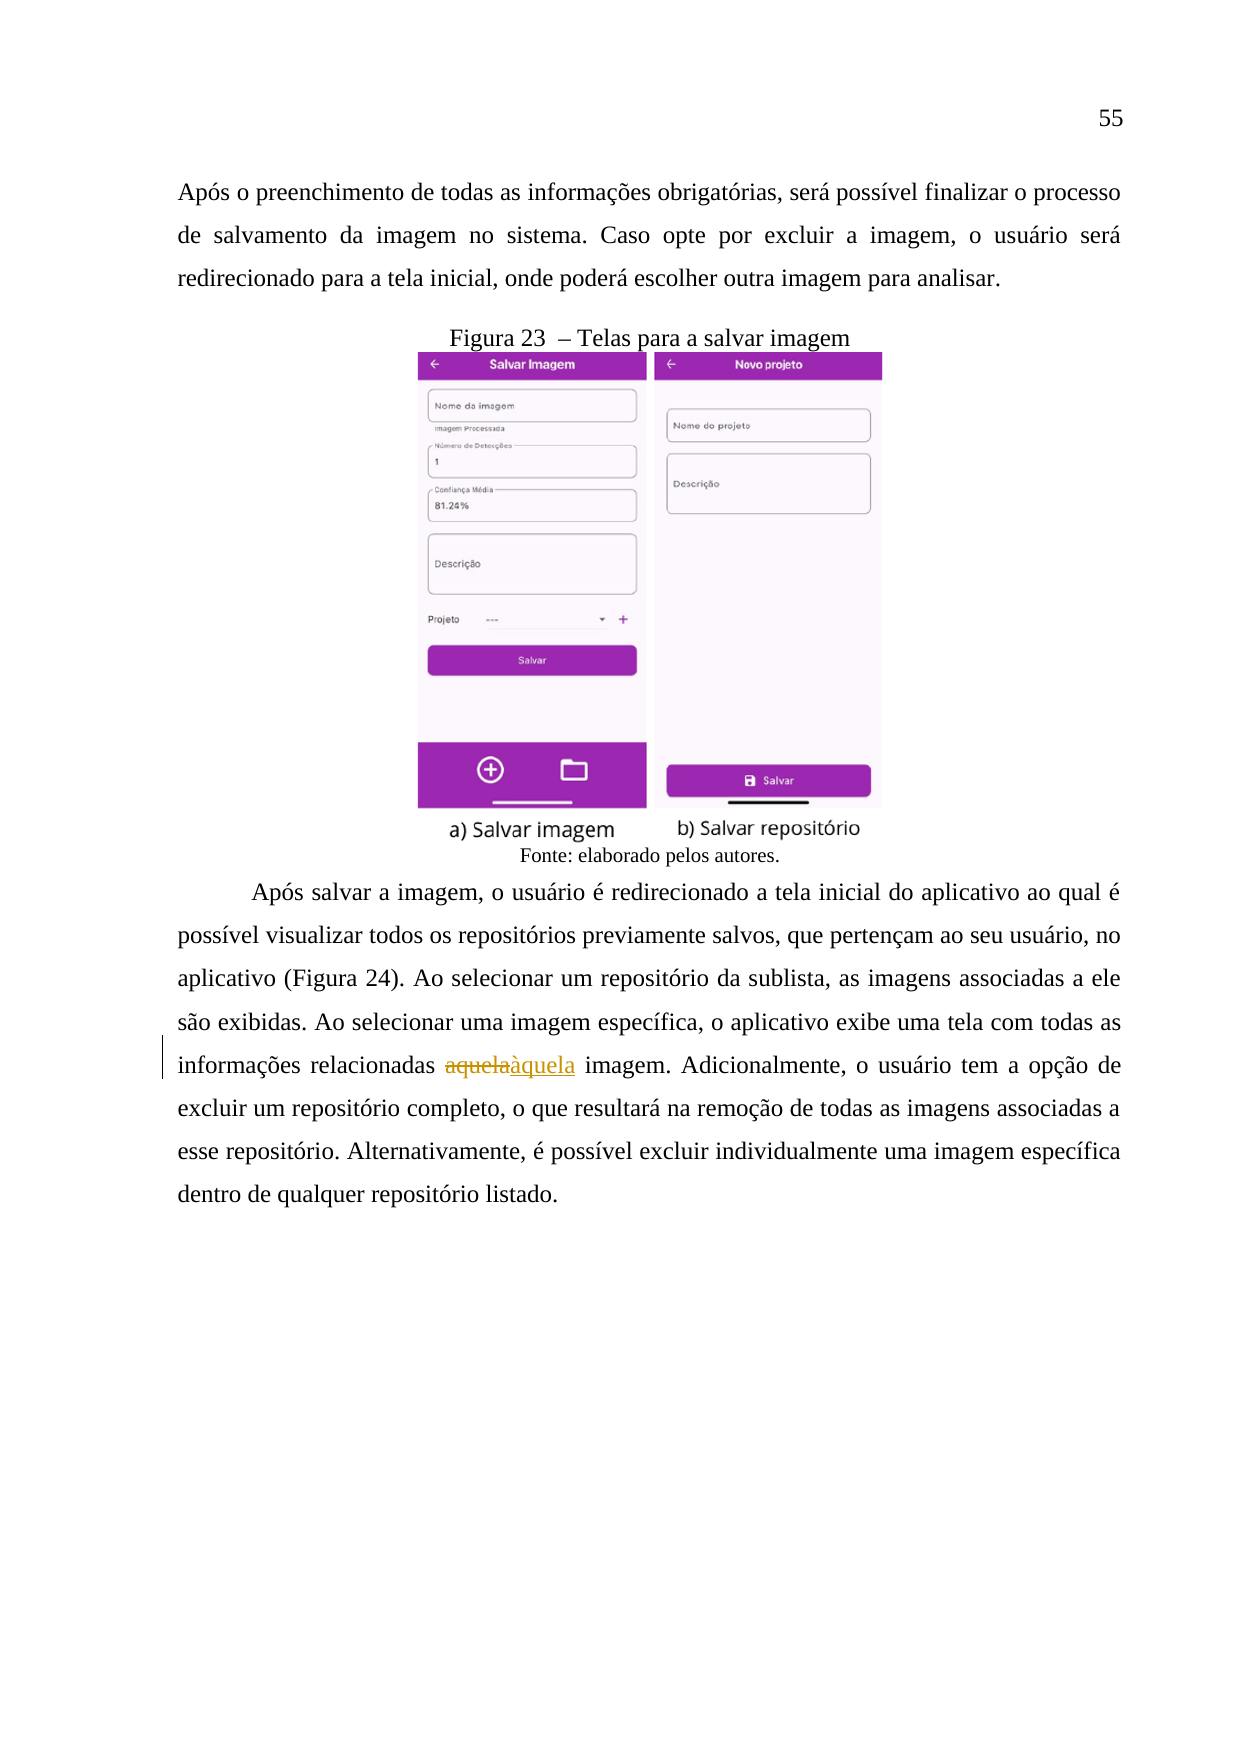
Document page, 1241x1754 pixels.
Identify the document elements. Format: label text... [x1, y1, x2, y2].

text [177, 177, 1122, 292]
picture [417, 352, 883, 843]
text Fonte: elaborado pelos autores. [177, 843, 1122, 867]
text Após salvar a imagem, o usuário é redirecionado a tela inicial do aplicativo ao qual é possível visualizar todos os repositórios previamente salvos, que pertençam ao seu usuário, no aplicativo (Figura 24). Ao selecionar um repositório da sublista, as imagens associadas a ele são exibidas. Ao selecionar uma imagem específica, o aplicativo exibe uma tela com todas as informações relacionadas imagem. Adicionalmente, o usuário tem a opção de excluir um repositório completo, o que resultará na remoção de todas as imagens associadas a esse repositório. Alternativamente, é possível excluir individualmente uma imagem específica dentro de qualquer repositório listado. [177, 877, 1122, 1208]
